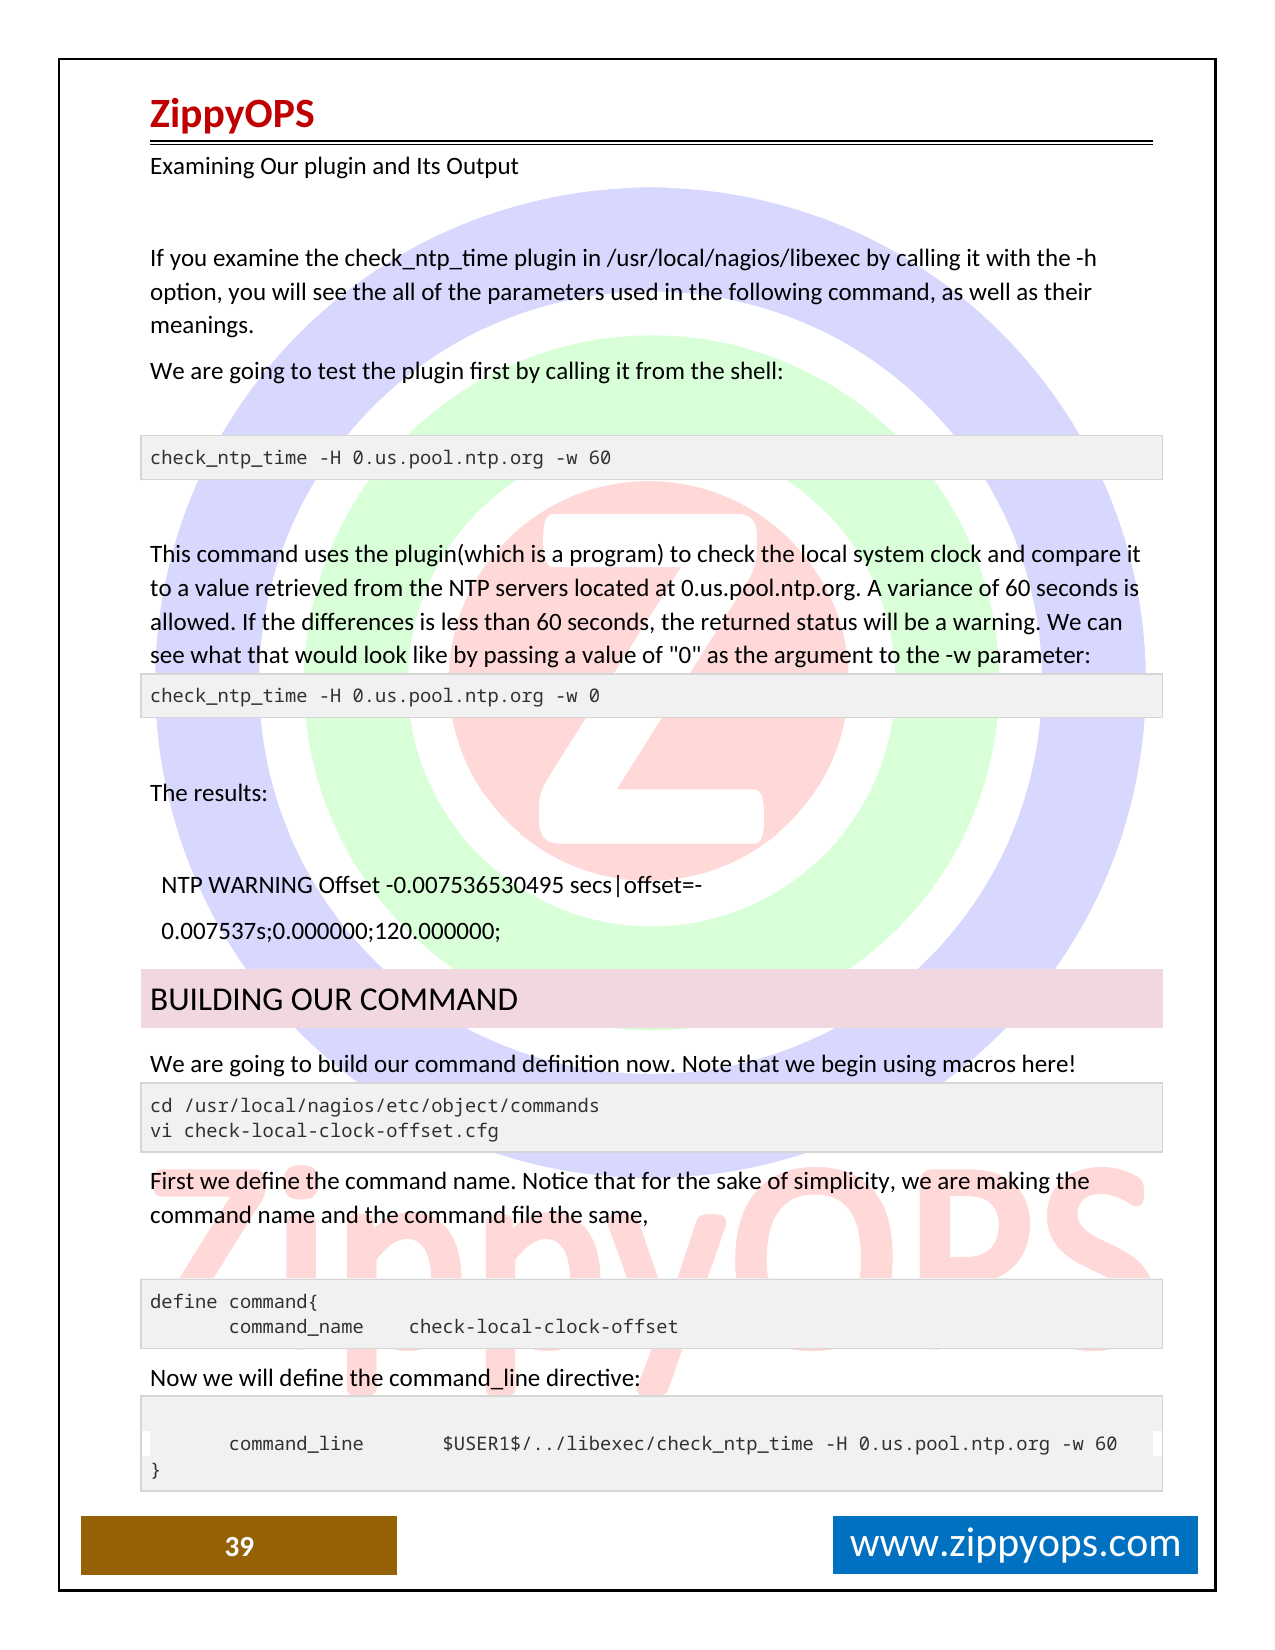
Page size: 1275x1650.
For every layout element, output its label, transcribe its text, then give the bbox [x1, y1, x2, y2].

text vi check-local-clock-offset.cfg [142, 1107, 1162, 1151]
text This command uses the plugin(which is a program) to check the local system clock and compare it to a value retrieved from the NTP servers located at 0.us.pool.ntp.org. A variance of 60 seconds is allowed. If the differences is less than 60 seconds, the returned status will be a warning. We can see what that would look like by passing a value of "0" as the argument to the -w parameter: [150, 539, 1153, 670]
text command_name check-local-clock-offset [142, 1304, 1162, 1348]
text We are going to test the plugin first by calling it from the shell: [150, 355, 1153, 386]
subtitle Building Our Command [142, 970, 1162, 1027]
text cd /usr/local/nagios/etc/object/commands [142, 1084, 1162, 1107]
text NTP WARNING Offset -0.007536530495 secs|offset=- [150, 869, 1153, 899]
text Examining Our plugin and Its Output [150, 150, 1153, 181]
text define command{ [142, 1280, 1162, 1304]
text command_line $USER1$/../libexec/check_ntp_time -H 0.us.pool.ntp.org -w 60 [150, 1431, 1153, 1446]
text First we define the command name. Notice that for the sake of simplicity, we are making the command name and the command file the same, [150, 1165, 1153, 1229]
text If you examine the check_ntp_time plugin in /usr/local/nagios/libexec by calling it with the -h option, you will see the all of the parameters used in the following command, as well as their meanings. [150, 242, 1153, 340]
text We are going to build our command definition now. Note that we begin using macros here! [150, 1048, 1153, 1079]
text Now we will define the command_line directive: [150, 1362, 1153, 1392]
text The results: [150, 777, 1153, 807]
text check_ntp_time -H 0.us.pool.ntp.org -w 0 [142, 675, 1162, 717]
text 0.007537s;0.000000;120.000000; [150, 915, 1153, 945]
text check_ntp_time -H 0.us.pool.ntp.org -w 60 [142, 436, 1162, 479]
text } [142, 1446, 1162, 1490]
